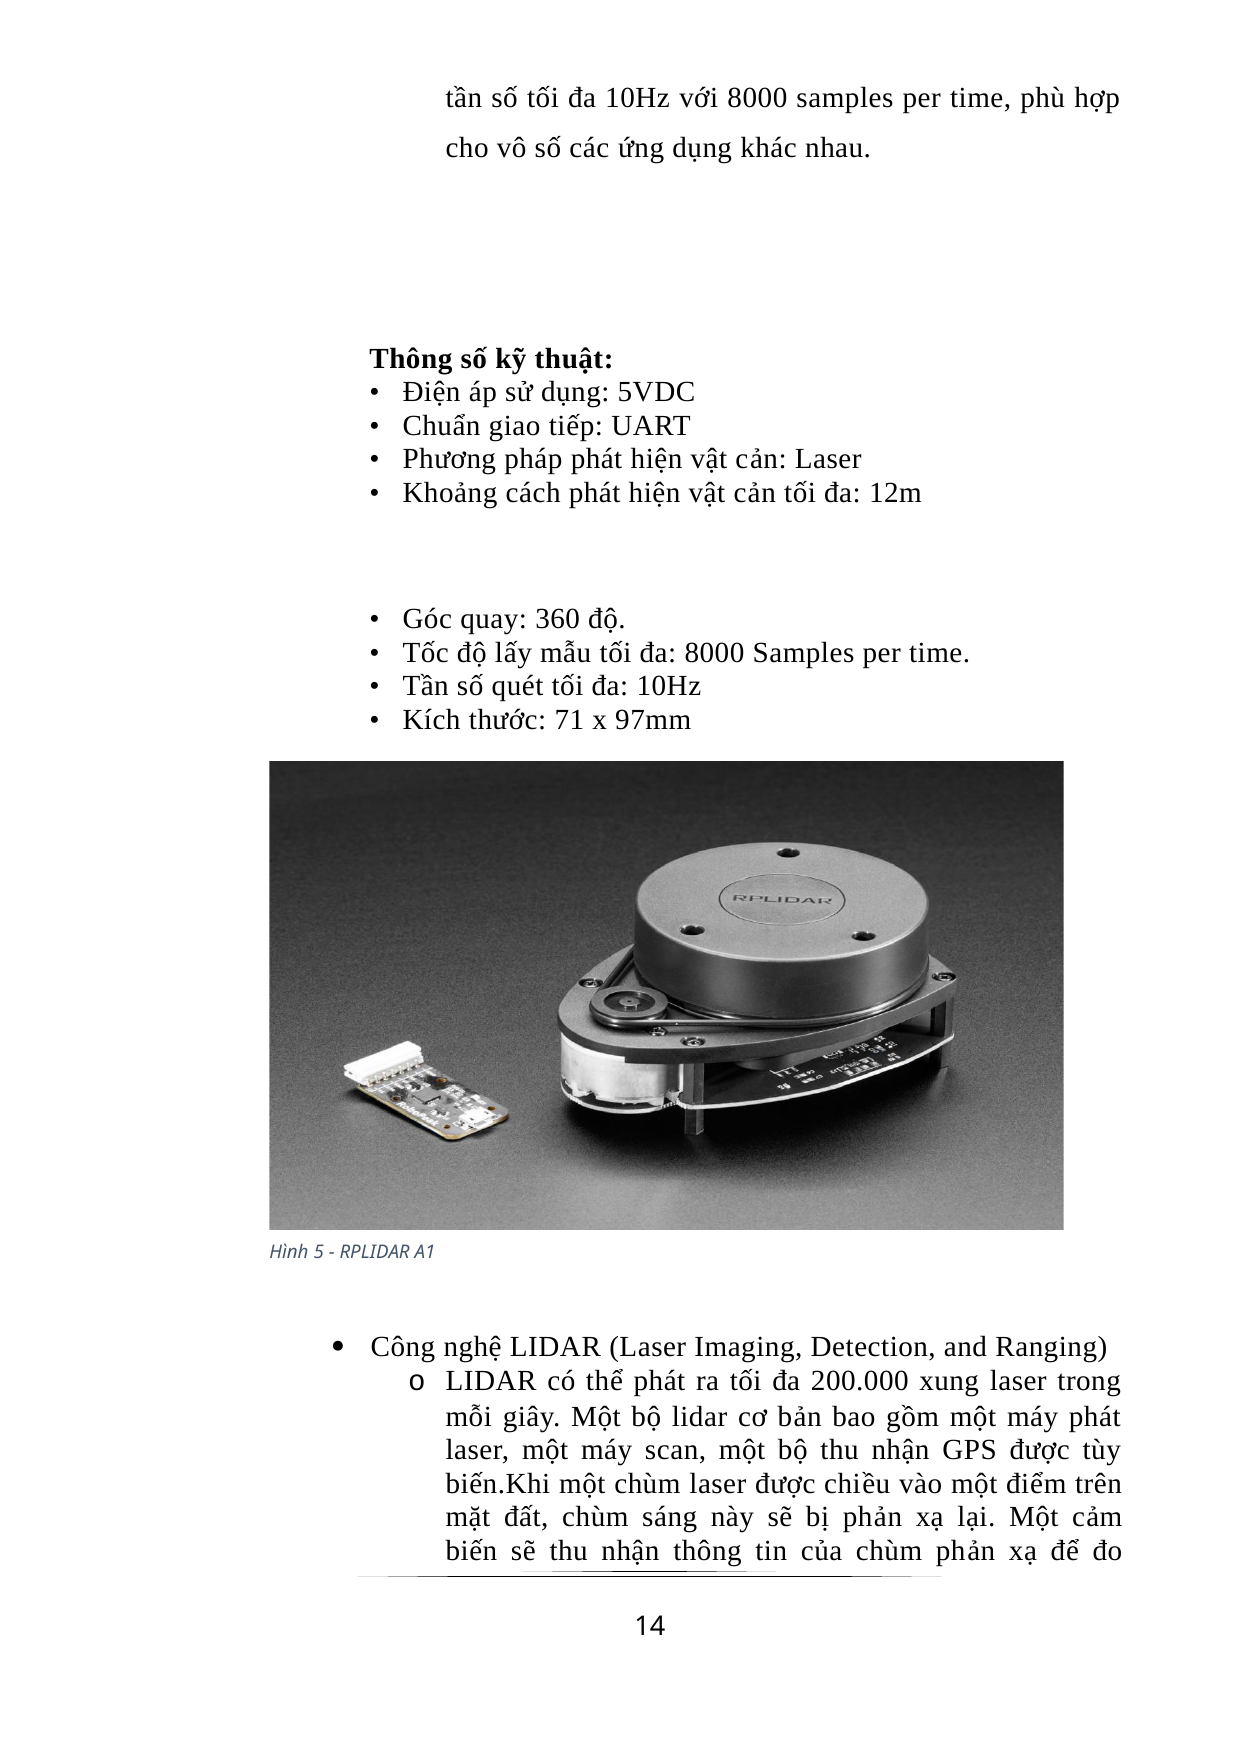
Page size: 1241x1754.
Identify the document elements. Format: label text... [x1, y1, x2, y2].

title • Điện áp sử dụng: 5VDC [369, 374, 1122, 408]
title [408, 80, 1122, 163]
title • Chuẩn giao tiếp: UART [369, 408, 1122, 442]
title Thông số kỹ thuật: [369, 341, 1122, 374]
title • Phương pháp phát hiện vật cản: Laser [369, 442, 1122, 475]
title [408, 1363, 1122, 1566]
title • Tần số quét tối đa: 10Hz [369, 668, 1122, 702]
title Công nghệ LIDAR (Laser Imaging, Detection, and Ranging) [333, 1329, 1122, 1363]
title • Tốc độ lấy mẫu tối đa: 8000 Samples per time. [369, 635, 1122, 668]
title • Kích thước: 71 x 97mm [369, 702, 1122, 736]
title • Góc quay: 360 độ. [369, 601, 1122, 635]
picture [269, 761, 1064, 1230]
title • Khoảng cách phát hiện vật cản tối đa: 12m [369, 475, 1122, 509]
